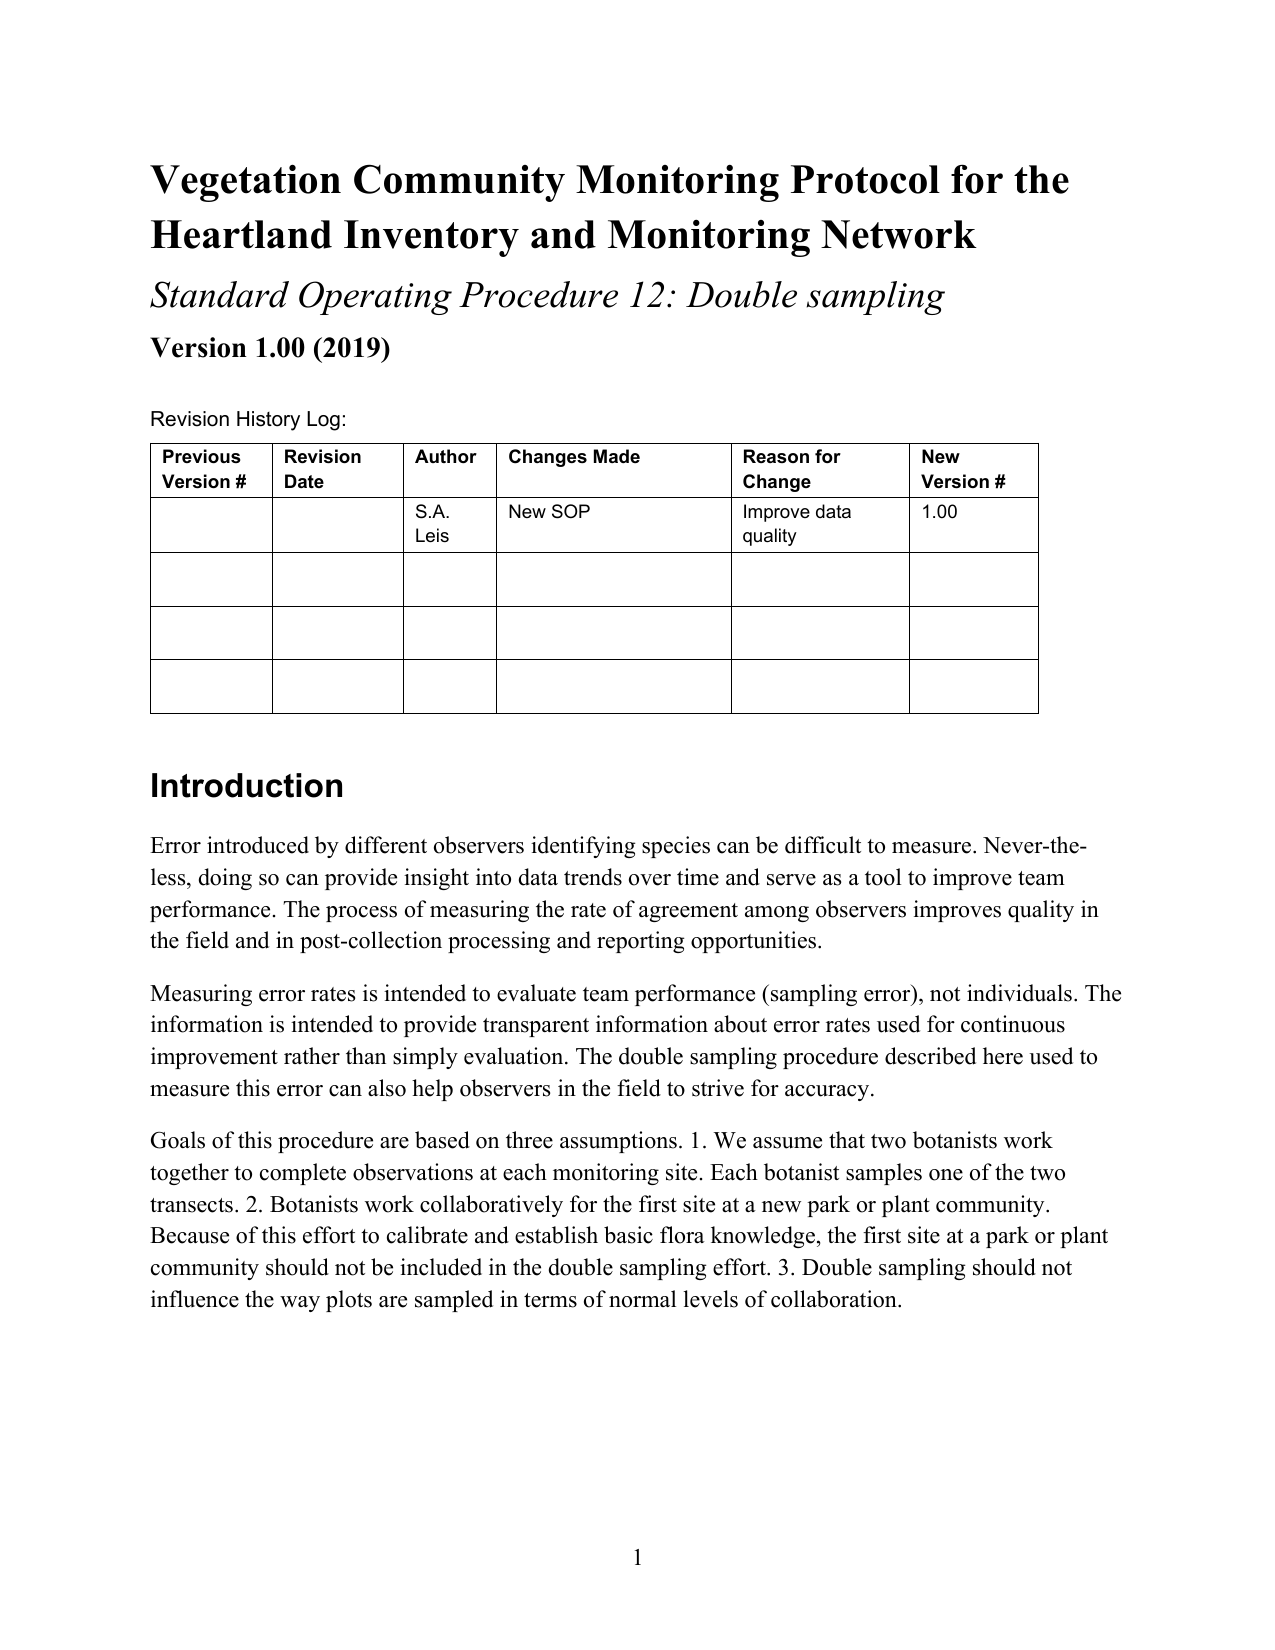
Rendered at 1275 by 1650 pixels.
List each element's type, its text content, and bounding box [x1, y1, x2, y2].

table_cell [910, 607, 1038, 659]
table_cell [273, 660, 403, 713]
text Version 1.00 (2019) [150, 331, 1050, 364]
table_cell Improve data quality [732, 498, 909, 552]
table_cell New SOP [497, 498, 731, 552]
table_cell [732, 607, 909, 659]
text Error introduced by different observers identifying species can be difficult to measure. Never-the-less, doing so can provide insight into data trends over time and serve as a tool to improve team performance. The process of measuring the rate of agreement among observers improves quality in the field and in post-collection processing and reporting opportunities. [150, 831, 1125, 954]
subtitle Introduction [150, 766, 1125, 805]
table_cell [273, 553, 403, 606]
table_cell [404, 553, 496, 606]
subtitle Standard Operating Procedure 12: Double sampling [150, 273, 1050, 316]
table_cell [404, 607, 496, 659]
table_cell [910, 660, 1038, 713]
table_cell [404, 660, 496, 713]
table_header Changes Made [497, 444, 731, 497]
table_cell 1.00 [910, 498, 1038, 552]
table_cell [732, 553, 909, 606]
table_cell [151, 553, 272, 606]
table_cell [732, 660, 909, 713]
table_cell [497, 607, 731, 659]
table_header Previous Version # [151, 444, 272, 497]
text Goals of this procedure are based on three assumptions. 1. We assume that two botanists work together to complete observations at each monitoring site. Each botanist samples one of the two transects. 2. Botanists work collaboratively for the first site at a new park or plant community. Because of this effort to calibrate and establish basic flora knowledge, the first site at a park or plant community should not be included in the double sampling effort. 3. Double sampling should not influence the way plots are sampled in terms of normal levels of collaboration. [150, 1126, 1125, 1312]
text Measuring error rates is intended to evaluate team performance (sampling error), not individuals. The information is intended to provide transparent information about error rates used for continuous improvement rather than simply evaluation. The double sampling procedure described here used to measure this error can also help observers in the field to strive for accuracy. [150, 979, 1125, 1101]
title Vegetation Community Monitoring Protocol for the Heartland Inventory and Monitoring Network [150, 154, 1125, 257]
table_cell [273, 607, 403, 659]
table_cell [497, 553, 731, 606]
table_cell [151, 607, 272, 659]
table_header New Version # [910, 444, 1038, 497]
table_cell [273, 498, 403, 552]
table_cell [497, 660, 731, 713]
table_cell [151, 498, 272, 552]
table_cell [151, 660, 272, 713]
table_cell S.A. Leis [404, 498, 496, 552]
table_cell [910, 553, 1038, 606]
table_header Revision Date [273, 444, 403, 497]
text Revision History Log: [150, 407, 1125, 431]
table_header Author [404, 444, 496, 497]
table_header Reason for Change [732, 444, 909, 497]
